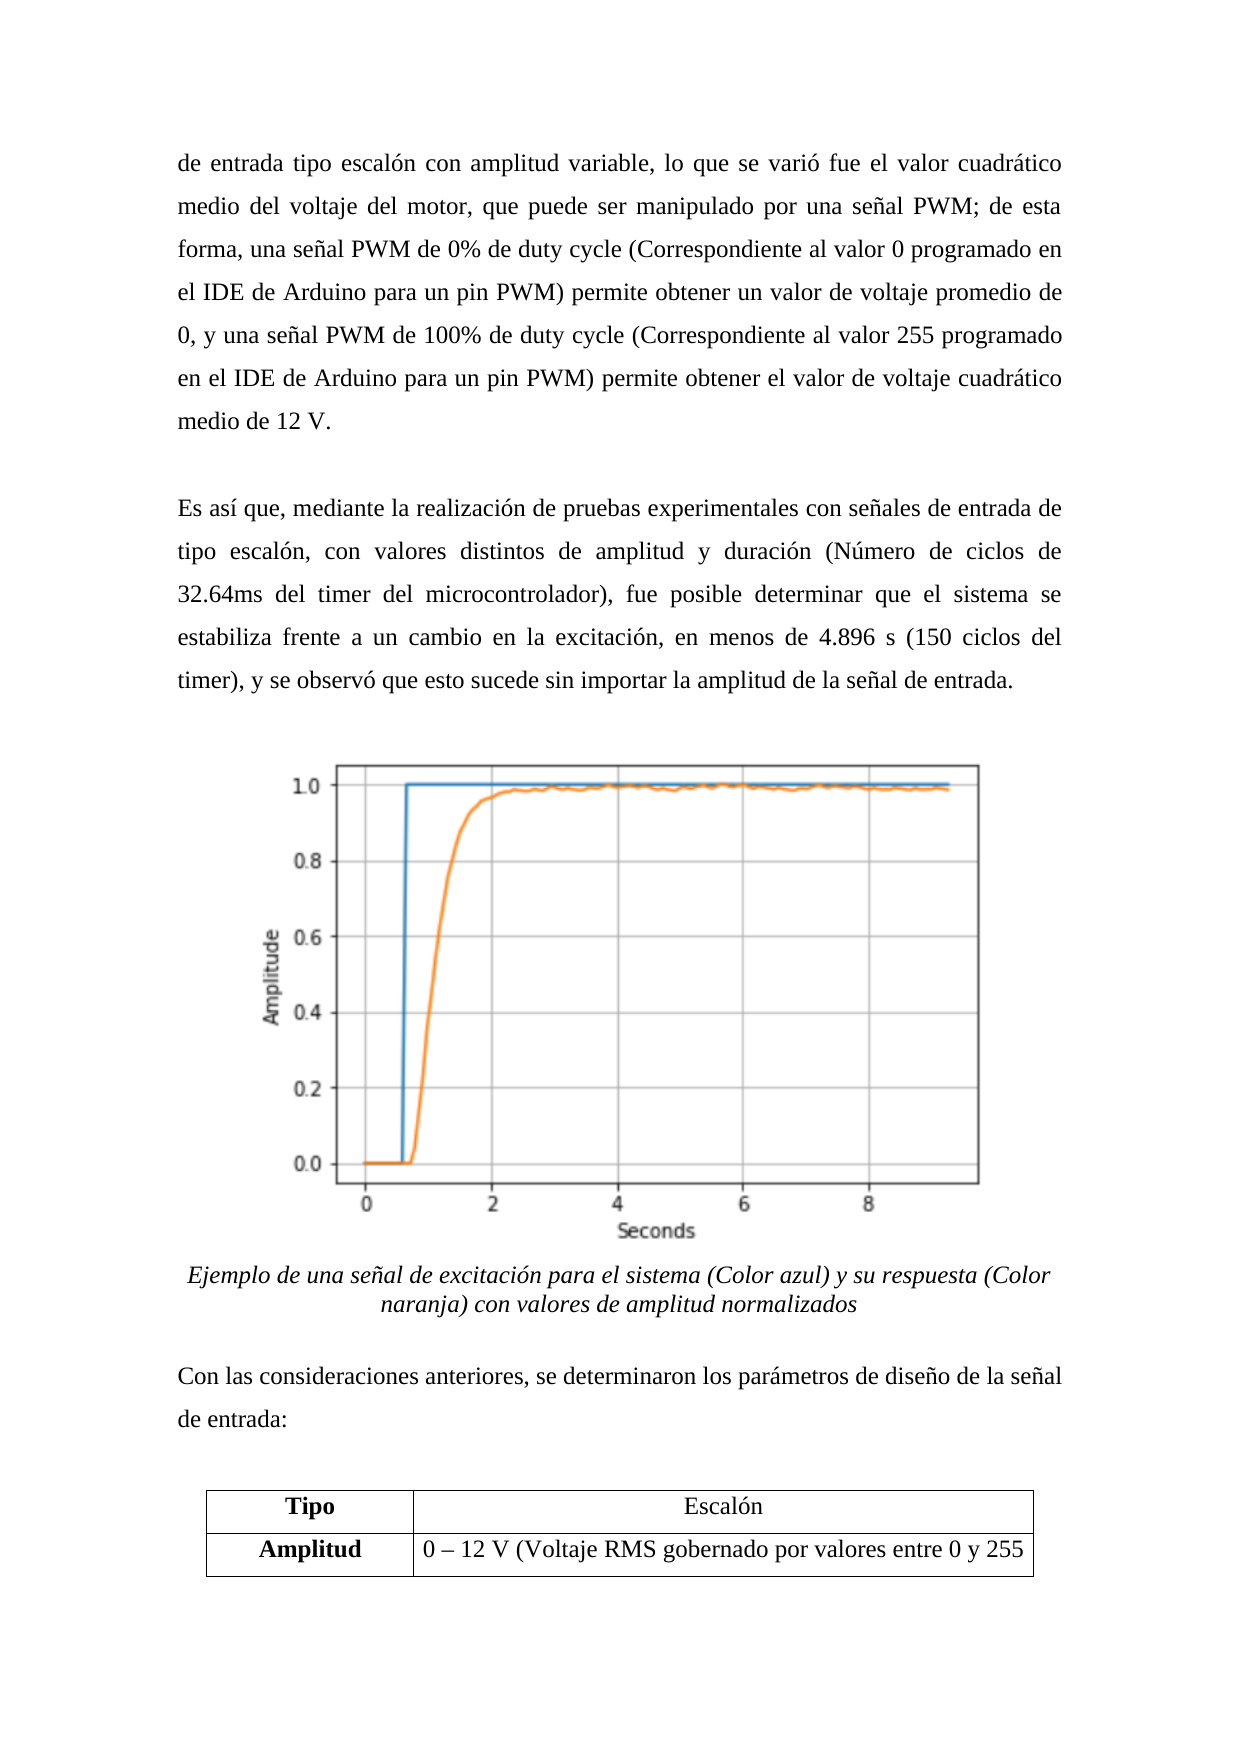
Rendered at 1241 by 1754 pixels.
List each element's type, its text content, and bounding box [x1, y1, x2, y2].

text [177, 148, 1063, 435]
picture [250, 751, 990, 1247]
text Con las consideraciones anteriores, se determinaron los parámetros de diseño de la señal de entrada: [177, 1361, 1063, 1433]
text Es así que, mediante la realización de pruebas experimentales con señales de entrada de tipo escalón, con valores distintos de amplitud y duración (Número de ciclos de 32.64ms del timer del microcontrolador), fue posible determinar que el sistema se estabiliza frente a un cambio en la excitación, en menos de 4.896 s (150 ciclos del timer), y se observó que esto sucede sin importar la amplitud de la señal de entrada. [177, 493, 1063, 694]
table_header Tipo [207, 1491, 413, 1533]
table_header Escalón [414, 1491, 1033, 1533]
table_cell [414, 1534, 1033, 1576]
text Ejemplo de una señal de excitación para el sistema (Color azul) y su respuesta (Color naranja) con valores de amplitud normalizados [177, 1260, 1063, 1318]
table_cell Amplitud [207, 1534, 413, 1576]
